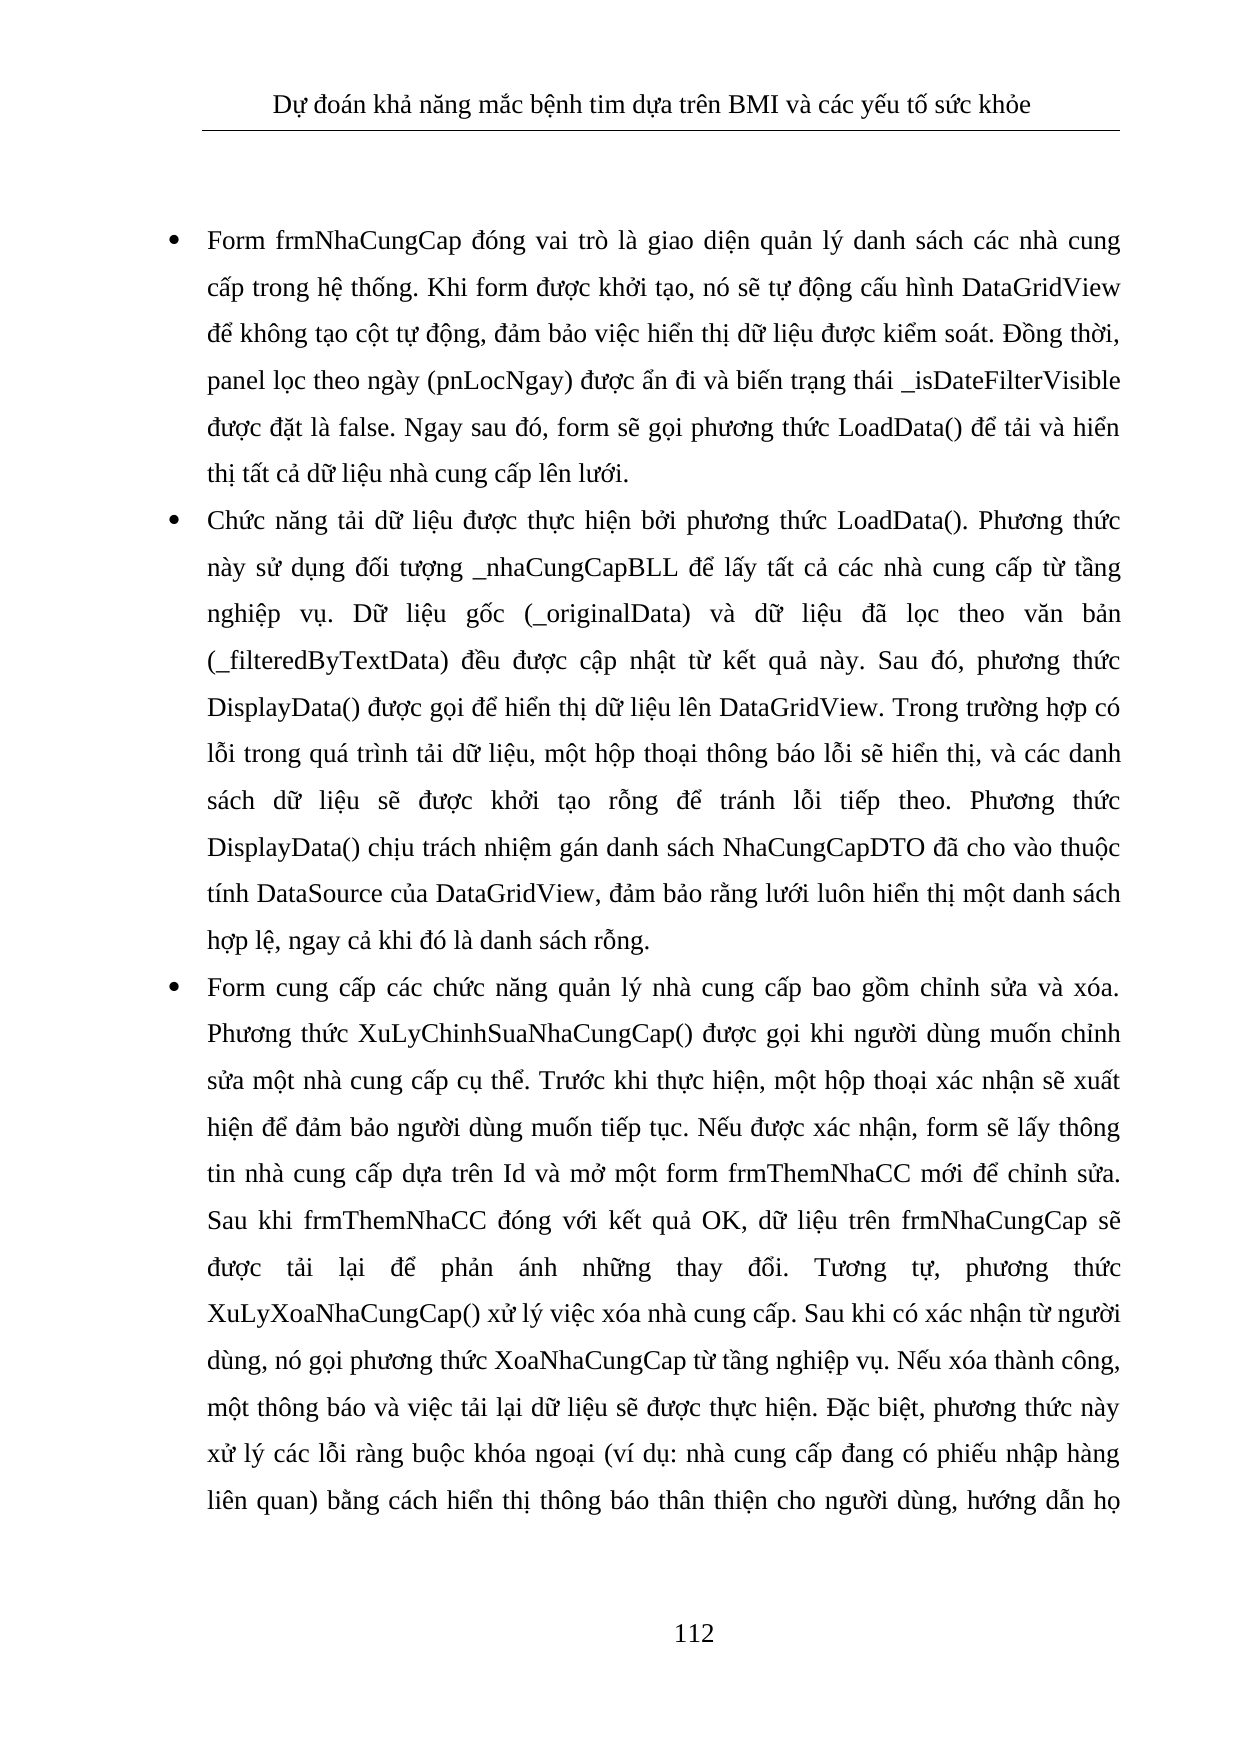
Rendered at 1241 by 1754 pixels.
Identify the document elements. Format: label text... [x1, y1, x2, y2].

list Chức năng tải dữ liệu được thực hiện bởi phương thức LoadData(). Phương thức này sử dụng đối tượng _nhaCungCapBLL để lấy tất cả các nhà cung cấp từ tầng nghiệp vụ. Dữ liệu gốc (_originalData) và dữ liệu đã lọc theo văn bản (_filteredByTextData) đều được cập nhật từ kết quả này. Sau đó, phương thức DisplayData() được gọi để hiển thị dữ liệu lên DataGridView. Trong trường hợp có lỗi trong quá trình tải dữ liệu, một hộp thoại thông báo lỗi sẽ hiển thị, và các danh sách dữ liệu sẽ được khởi tạo rỗng để tránh lỗi tiếp theo. Phương thức DisplayData() chịu trách nhiệm gán danh sách NhaCungCapDTO đã cho vào thuộc tính DataSource của DataGridView, đảm bảo rằng lưới luôn hiển thị một danh sách hợp lệ, ngay cả khi đó là danh sách rỗng. [169, 504, 1122, 955]
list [169, 971, 1122, 1515]
list Form frmNhaCungCap đóng vai trò là giao diện quản lý danh sách các nhà cung cấp trong hệ thống. Khi form được khởi tạo, nó sẽ tự động cấu hình DataGridView để không tạo cột tự động, đảm bảo việc hiển thị dữ liệu được kiểm soát. Đồng thời, panel lọc theo ngày (pnLocNgay) được ẩn đi và biến trạng thái _isDateFilterVisible được đặt là false. Ngay sau đó, form sẽ gọi phương thức LoadData() để tải và hiển thị tất cả dữ liệu nhà cung cấp lên lưới. [169, 224, 1122, 488]
